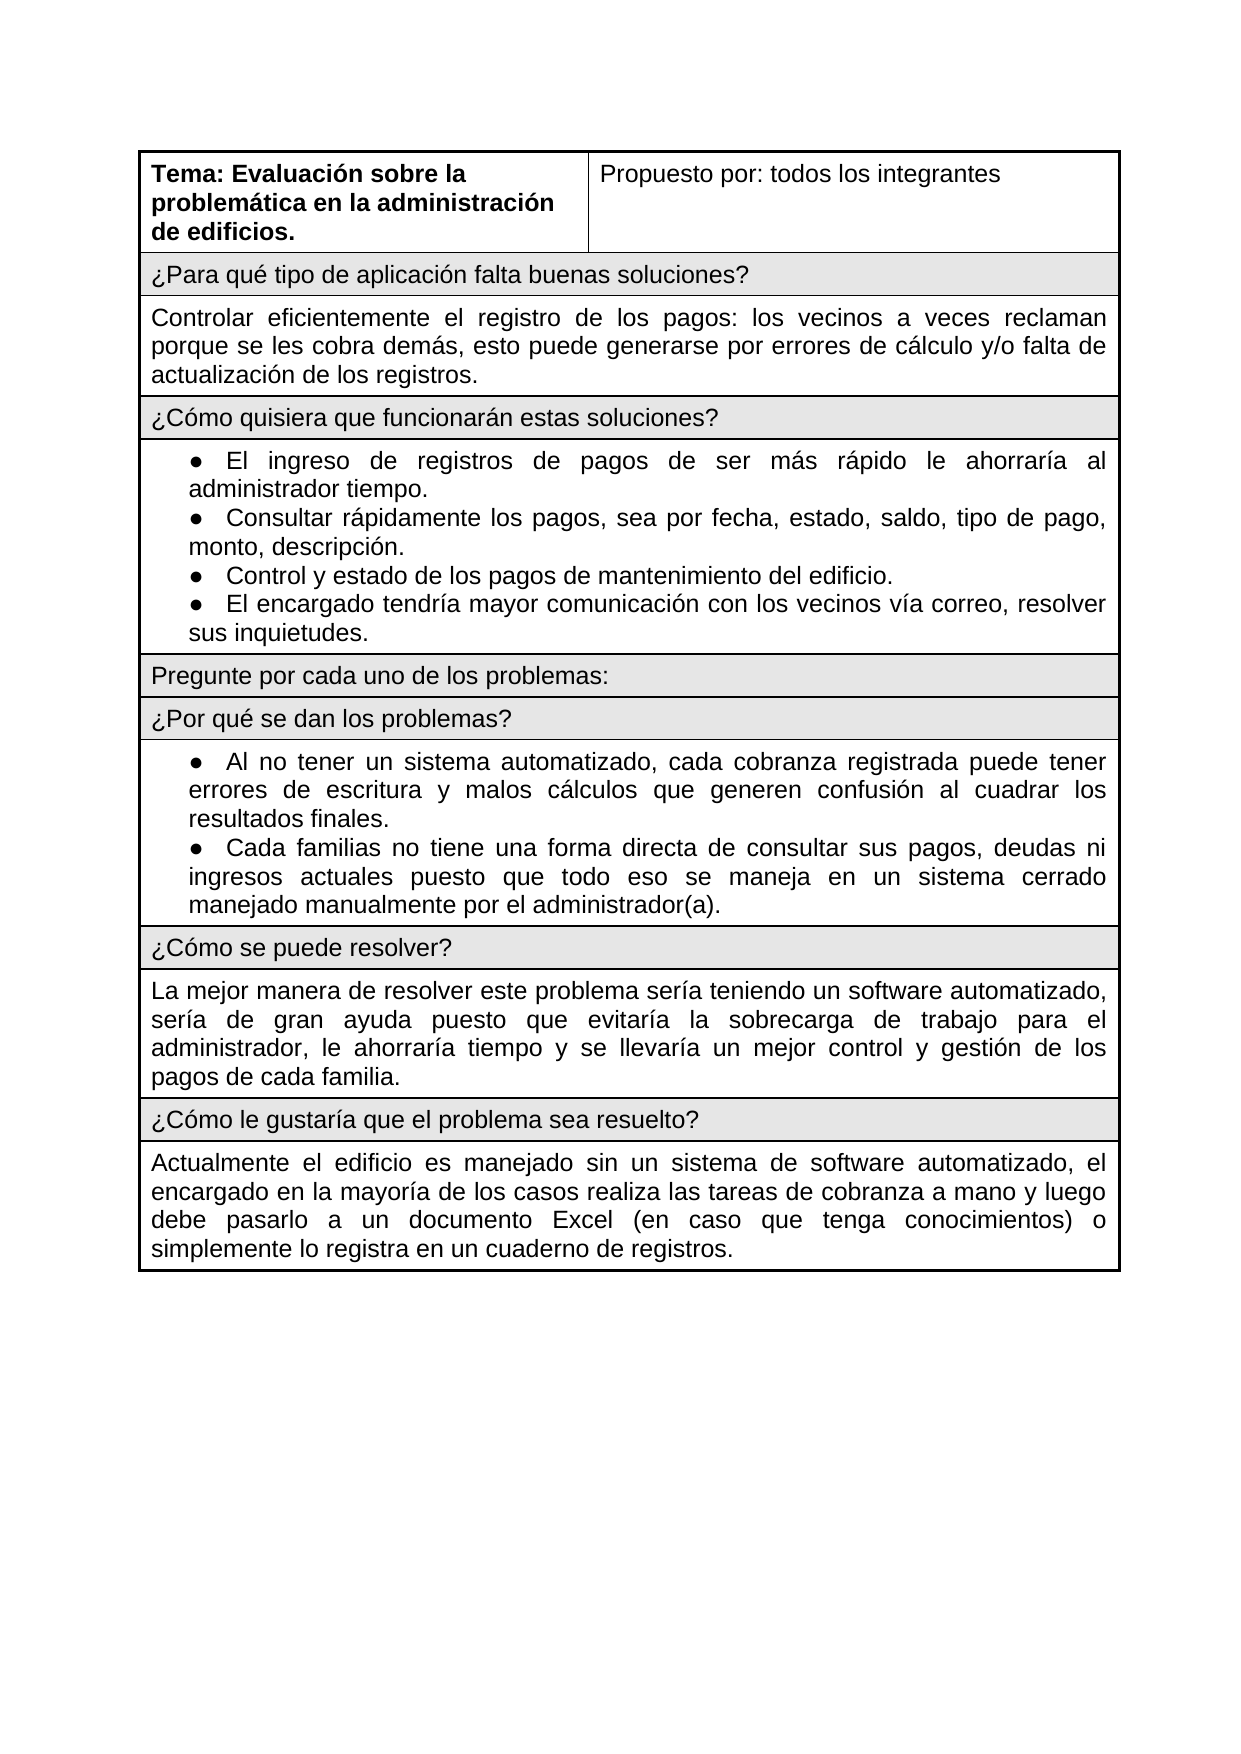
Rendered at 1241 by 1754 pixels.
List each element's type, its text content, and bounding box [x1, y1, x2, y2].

table_cell ¿Cómo se puede resolver? [141, 927, 1118, 968]
table_cell Al no tener un sistema automatizado, cada cobranza registrada puede tener errores de escritura y malos cálculos que generen confusión al cuadrar los resultados finales. Cada familias no tiene una forma directa de consultar sus pagos, deudas ni ingresos actuales puesto que todo eso se maneja en un sistema cerrado manejado manualmente por el administrador(a). [141, 740, 1118, 925]
table_cell ¿Por qué se dan los problemas? [141, 698, 1118, 739]
table_header Tema: Evaluación sobre la problemática en la administración de edificios. [141, 153, 588, 252]
table_cell ¿Para qué tipo de aplicación falta buenas soluciones? [141, 253, 1118, 295]
table_cell ¿Cómo le gustaría que el problema sea resuelto? [141, 1099, 1118, 1140]
table_cell La mejor manera de resolver este problema sería teniendo un software automatizado, sería de gran ayuda puesto que evitaría la sobrecarga de trabajo para el administrador, le ahorraría tiempo y se llevaría un mejor control y gestión de los pagos de cada familia. [141, 970, 1118, 1097]
table_cell Controlar eficientemente el registro de los pagos: los vecinos a veces reclaman porque se les cobra demás, esto puede generarse por errores de cálculo y/o falta de actualización de los registros. [141, 296, 1118, 395]
table_cell Actualmente el edificio es manejado sin un sistema de software automatizado, el encargado en la mayoría de los casos realiza las tareas de cobranza a mano y luego debe pasarlo a un documento Excel (en caso que tenga conocimientos) o simplemente lo registra en un cuaderno de registros. [141, 1142, 1118, 1269]
table_cell El ingreso de registros de pagos de ser más rápido le ahorraría al administrador tiempo. Consultar rápidamente los pagos, sea por fecha, estado, saldo, tipo de pago, monto, descripción. Control y estado de los pagos de mantenimiento del edificio. El encargado tendría mayor comunicación con los vecinos vía correo, resolver sus inquietudes. [141, 440, 1118, 653]
table_header Propuesto por: todos los integrantes [589, 153, 1118, 252]
table_cell Pregunte por cada uno de los problemas: [141, 655, 1118, 696]
table_cell ¿Cómo quisiera que funcionarán estas soluciones? [141, 397, 1118, 438]
